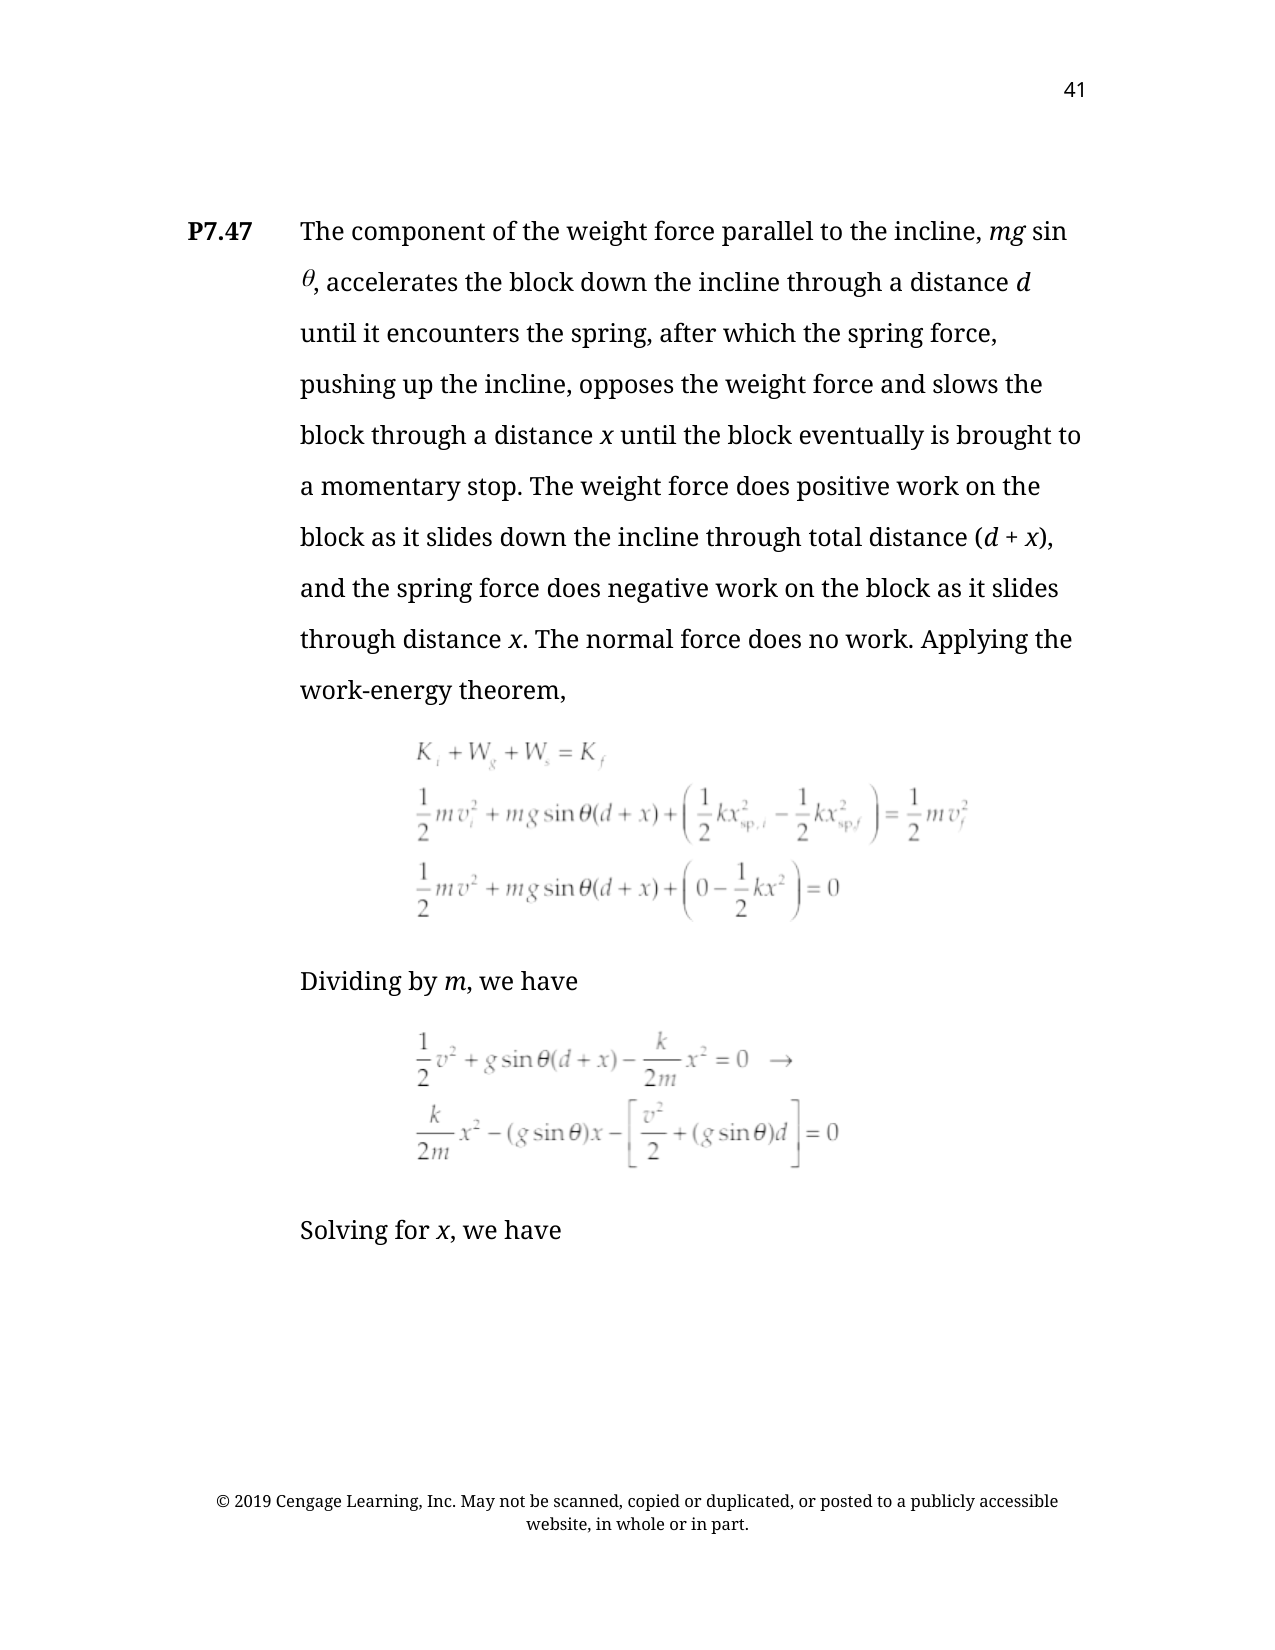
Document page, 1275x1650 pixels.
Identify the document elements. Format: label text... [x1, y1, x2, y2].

text Solving for x, we have [187, 1213, 1087, 1247]
text Dividing by m, we have [187, 963, 1087, 997]
text P7.47 The component of the weight force parallel to the incline, mg sin , accelerates the block down the incline through a distance d until it encounters the spring, after which the spring force, pushing up the incline, opposes the weight force and slows the block through a distance x until the block eventually is brought to a momentary stop. The weight force does positive work on the block as it slides down the incline through total distance (d + x), and the spring force does negative work on the block as it slides through distance x. The normal force does no work. Applying the work-energy theorem, [187, 213, 1087, 707]
